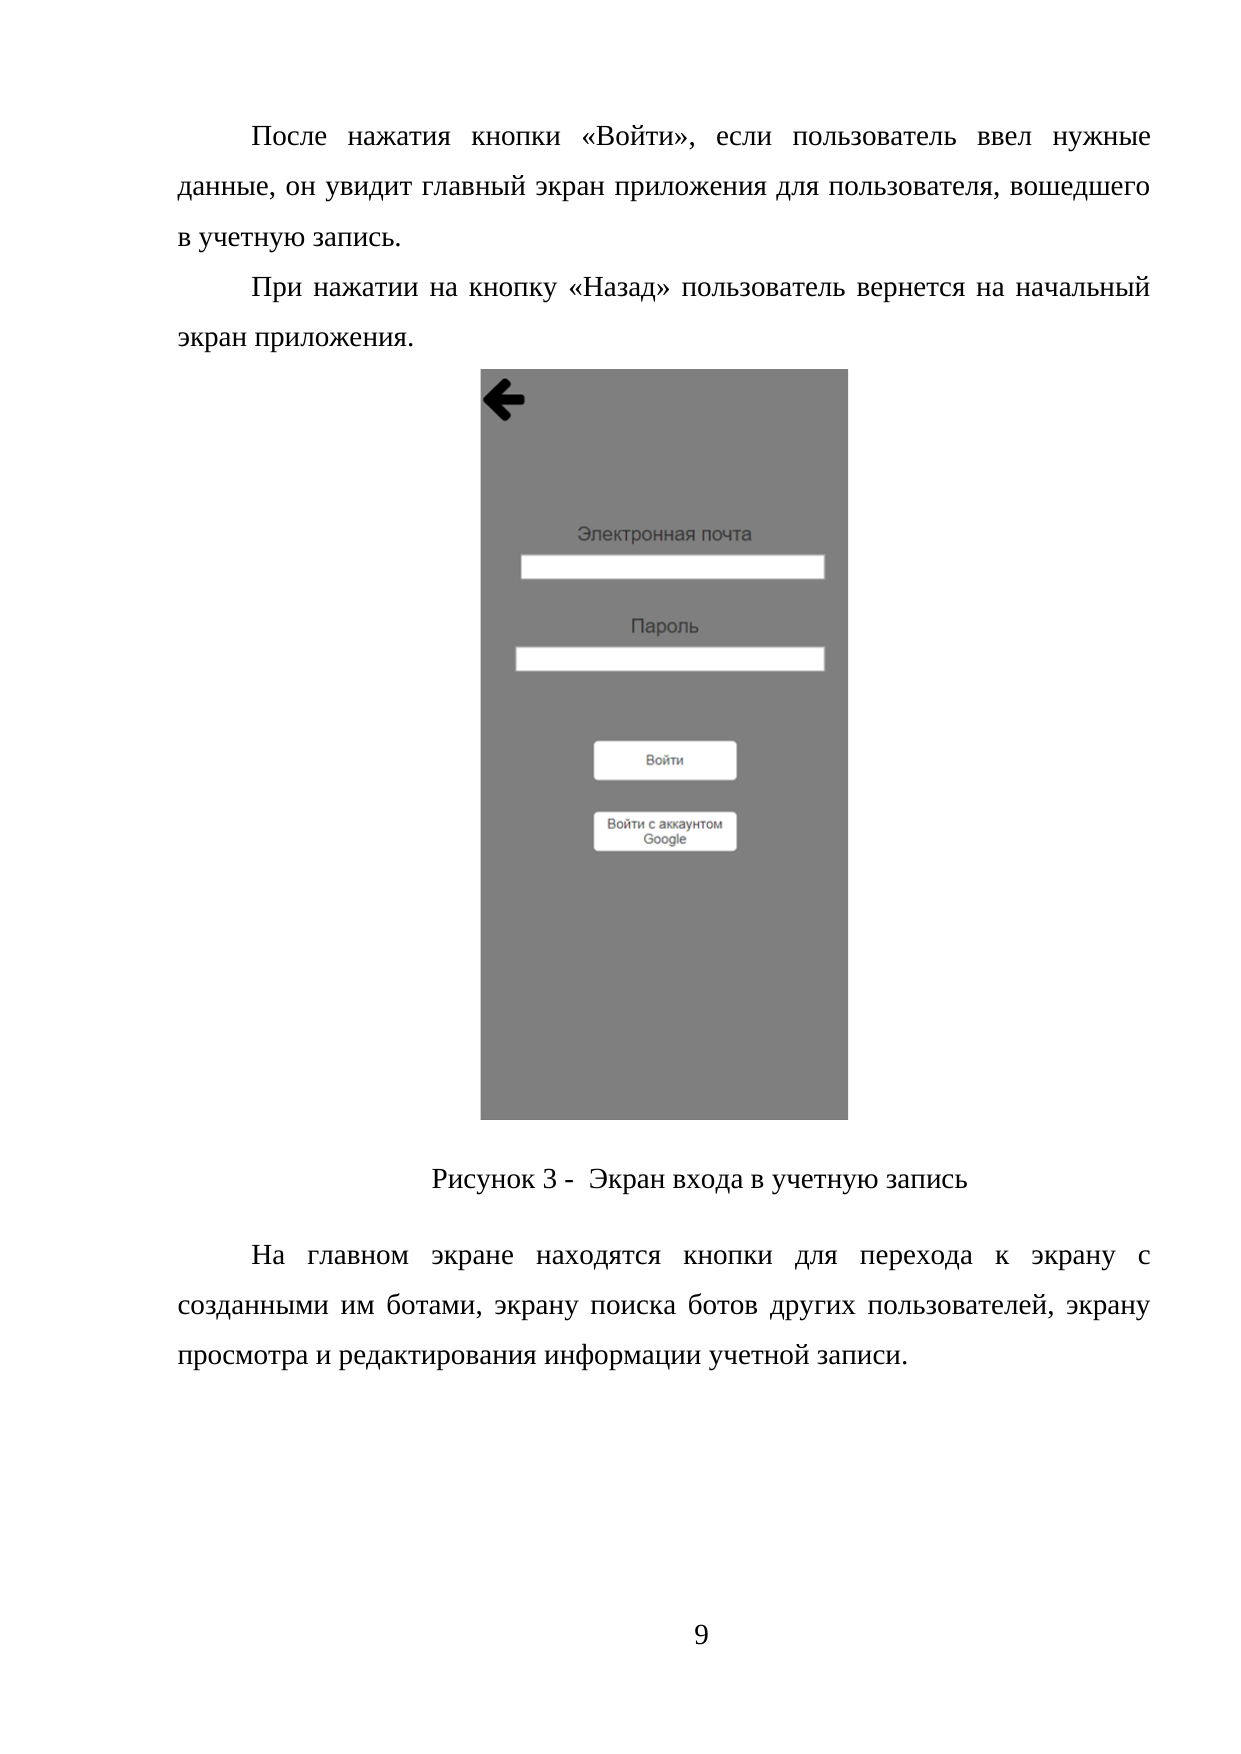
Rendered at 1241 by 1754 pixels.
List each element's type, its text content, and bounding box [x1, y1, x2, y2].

text На главном экране находятся кнопки для перехода к экрану с созданными им ботами, экрану поиска ботов других пользователей, экрану просмотра и редактирования информации учетной записи. [177, 1237, 1152, 1371]
text После нажатия кнопки «Войти», если пользователь ввел нужные данные, он увидит главный экран приложения для пользователя, вошедшего в учетную запись. [177, 118, 1152, 252]
list Экран входа в учетную запись [326, 1161, 1152, 1195]
picture [480, 369, 849, 1120]
text При нажатии на кнопку «Назад» пользователь вернется на начальный экран приложения. [177, 269, 1152, 353]
